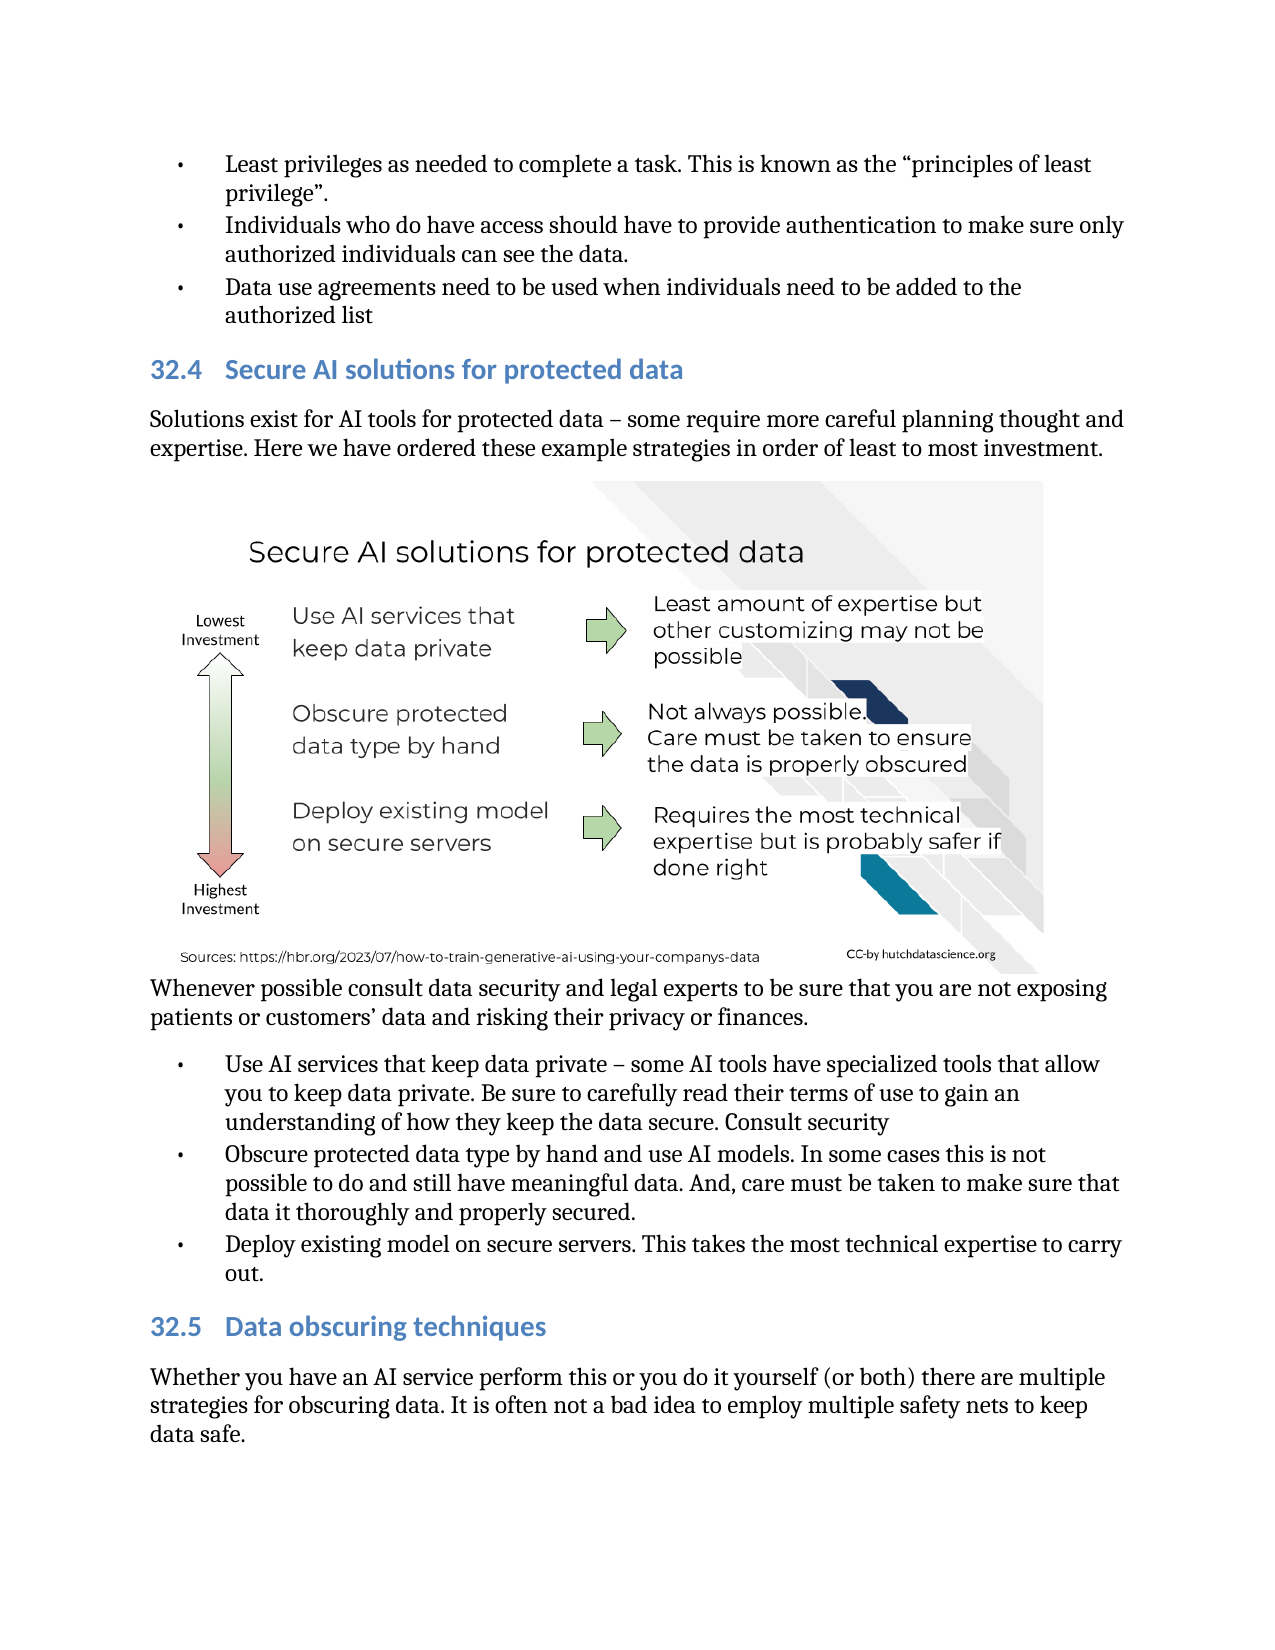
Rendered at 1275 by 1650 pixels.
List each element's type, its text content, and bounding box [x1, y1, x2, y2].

subtitle 32.5 Data obscuring techniques [150, 1308, 1125, 1344]
subtitle 32.4 Secure AI solutions for protected data [150, 351, 1125, 386]
list Least privileges as needed to complete a task. This is known as the “principles of least privilege”. [175, 150, 1125, 207]
list Obscure protected data type by hand and use AI models. In some cases this is not possible to do and still have meaningful data. And, care must be taken to make sure that data it thoroughly and properly secured. [175, 1140, 1125, 1226]
list Data use agreements need to be used when individuals need to be added to the authorized list [175, 272, 1125, 330]
list Individuals who do have access should have to provide authentication to make sure only authorized individuals can see the data. [175, 211, 1125, 269]
list Use AI services that keep data private – some AI tools have specialized tools that allow you to keep data private. Be sure to carefully read their terms of use to gain an understanding of how they keep the data secure. Consult security [175, 1050, 1125, 1136]
text Whether you have an AI service perform this or you do it yourself (or both) there are multiple strategies for obscuring data. It is often not a bad idea to employ multiple safety nets to keep data safe. [150, 1363, 1125, 1449]
picture [168, 481, 1044, 974]
list Deploy existing model on secure servers. This takes the most technical expertise to carry out. [175, 1230, 1125, 1287]
text Solutions exist for AI tools for protected data – some require more careful planning thought and expertise. Here we have ordered these example strategies in order of least to most investment. [150, 405, 1125, 463]
